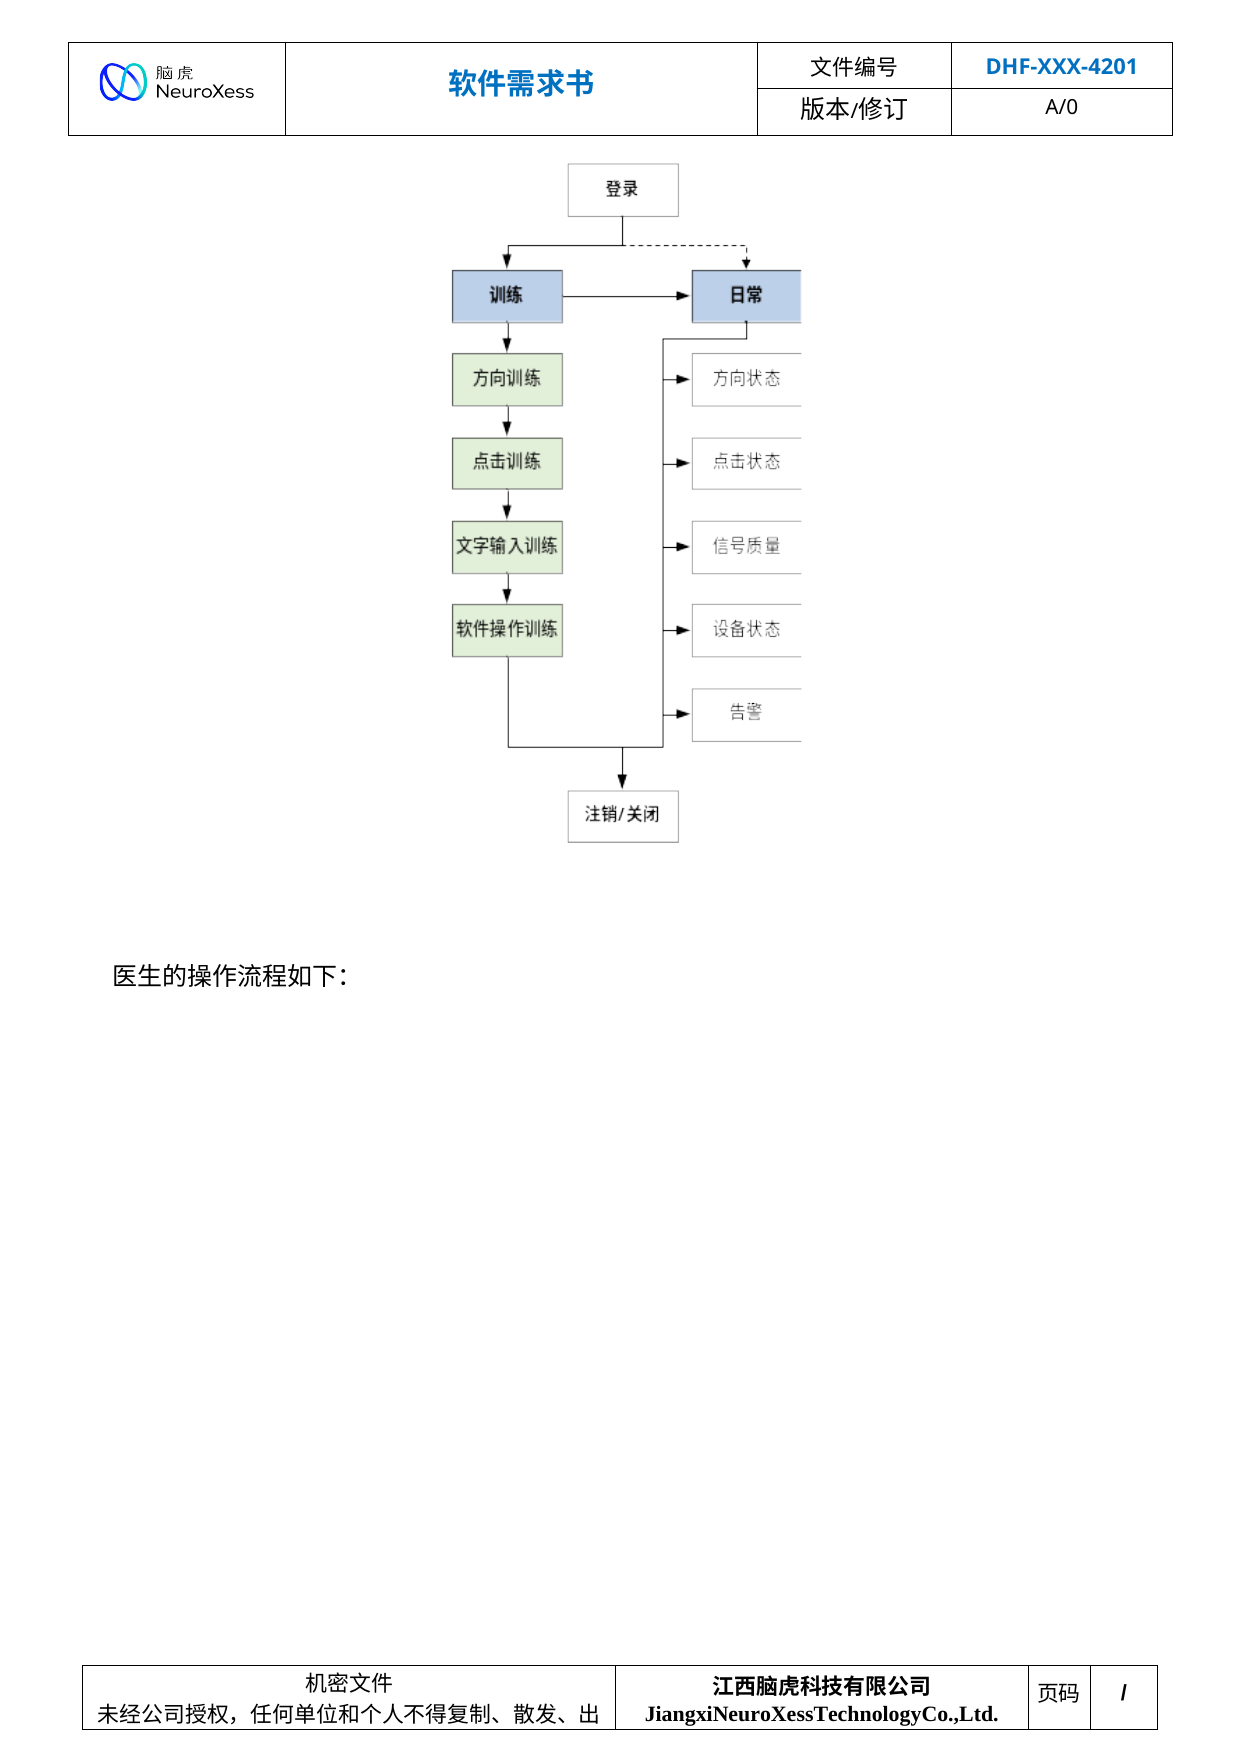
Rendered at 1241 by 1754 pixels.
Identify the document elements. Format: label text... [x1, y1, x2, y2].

text 医生的操作流程如下： [112, 940, 1128, 1008]
picture [99, 63, 254, 101]
